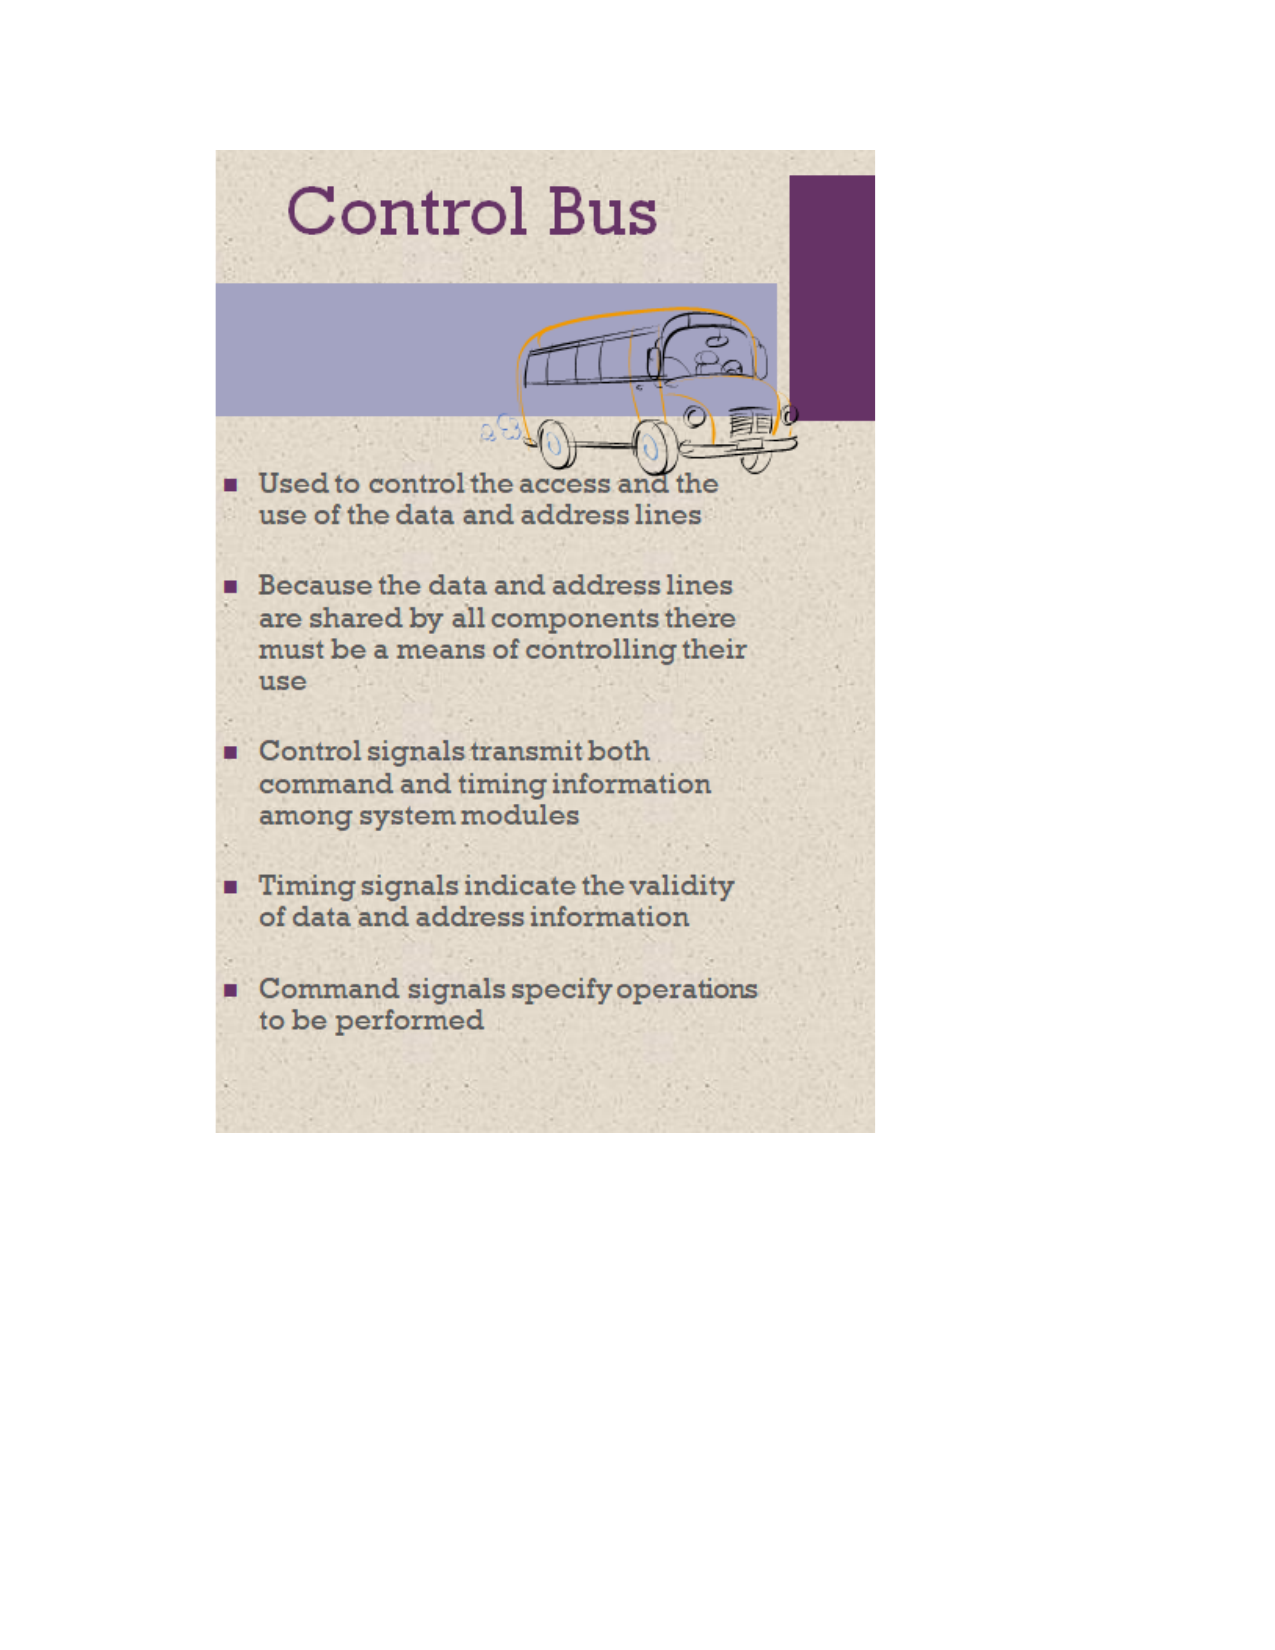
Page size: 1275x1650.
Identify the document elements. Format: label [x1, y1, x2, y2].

picture [215, 150, 876, 1133]
